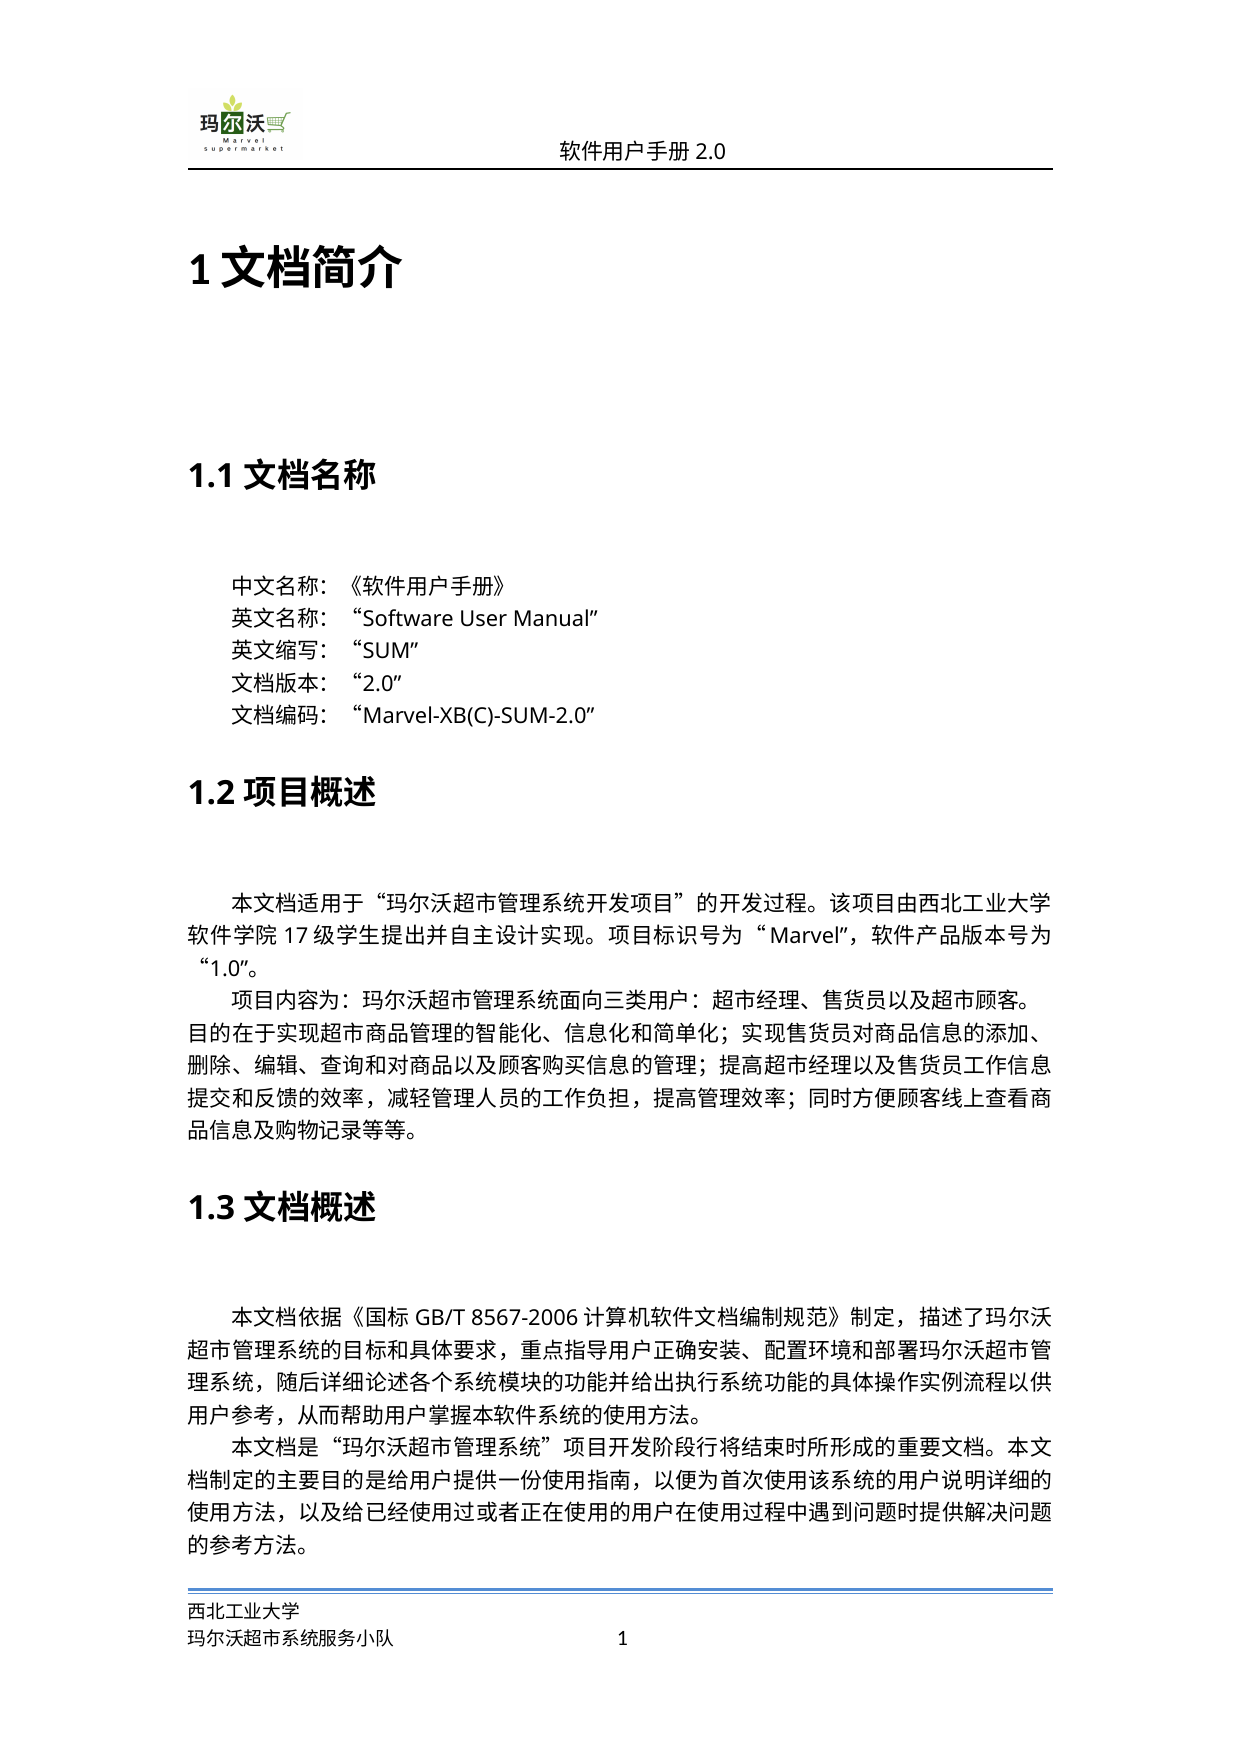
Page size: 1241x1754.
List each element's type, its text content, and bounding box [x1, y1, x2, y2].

text 项目内容为：玛尔沃超市管理系统面向三类用户：超市经理、售货员以及超市顾客。 [187, 983, 1053, 1015]
picture [187, 88, 304, 160]
subtitle 1.1 文档名称 [187, 441, 1053, 506]
text 本文档依据《国标GB/T 8567-2006计算机软件文档编制规范》制定，描述了玛尔沃超市管理系统的目标和具体要求，重点指导用户正确安装、配置环境和部署玛尔沃超市管理系统，随后详细论述各个系统模块的功能并给出执行系统功能的具体操作实例流程以供用户参考，从而帮助用户掌握本软件系统的使用方法。 [187, 1300, 1053, 1430]
text 目的在于实现超市商品管理的智能化、信息化和简单化；实现售货员对商品信息的添加、删除、编辑、查询和对商品以及顾客购买信息的管理；提高超市经理以及售货员工作信息提交和反馈的效率，减轻管理人员的工作负担，提高管理效率；同时方便顾客线上查看商品信息及购物记录等等。 [187, 1015, 1053, 1145]
text 本文档是“玛尔沃超市管理系统”项目开发阶段行将结束时所形成的重要文档。本文档制定的主要目的是给用户提供一份使用指南，以便为首次使用该系统的用户说明详细的使用方法，以及给已经使用过或者正在使用的用户在使用过程中遇到问题时提供解决问题的参考方法。 [187, 1430, 1053, 1560]
text 英文名称：“Software User Manual” [231, 601, 1053, 633]
subtitle 1.3 文档概述 [187, 1172, 1053, 1237]
subtitle 1文档简介 [187, 215, 1053, 313]
text 英文缩写：“SUM” [231, 633, 1053, 666]
text 中文名称：《软件用户手册》 [231, 568, 1053, 601]
subtitle 1.2 项目概述 [187, 758, 1053, 823]
text 本文档适用于“玛尔沃超市管理系统开发项目”的开发过程。该项目由西北工业大学软件学院17级学生提出并自主设计实现。项目标识号为“Marvel”，软件产品版本号为“1.0”。 [187, 885, 1053, 983]
text 文档版本：“2.0” [231, 666, 1053, 698]
text 文档编码：“Marvel-XB(C)-SUM-2.0” [231, 698, 1053, 731]
